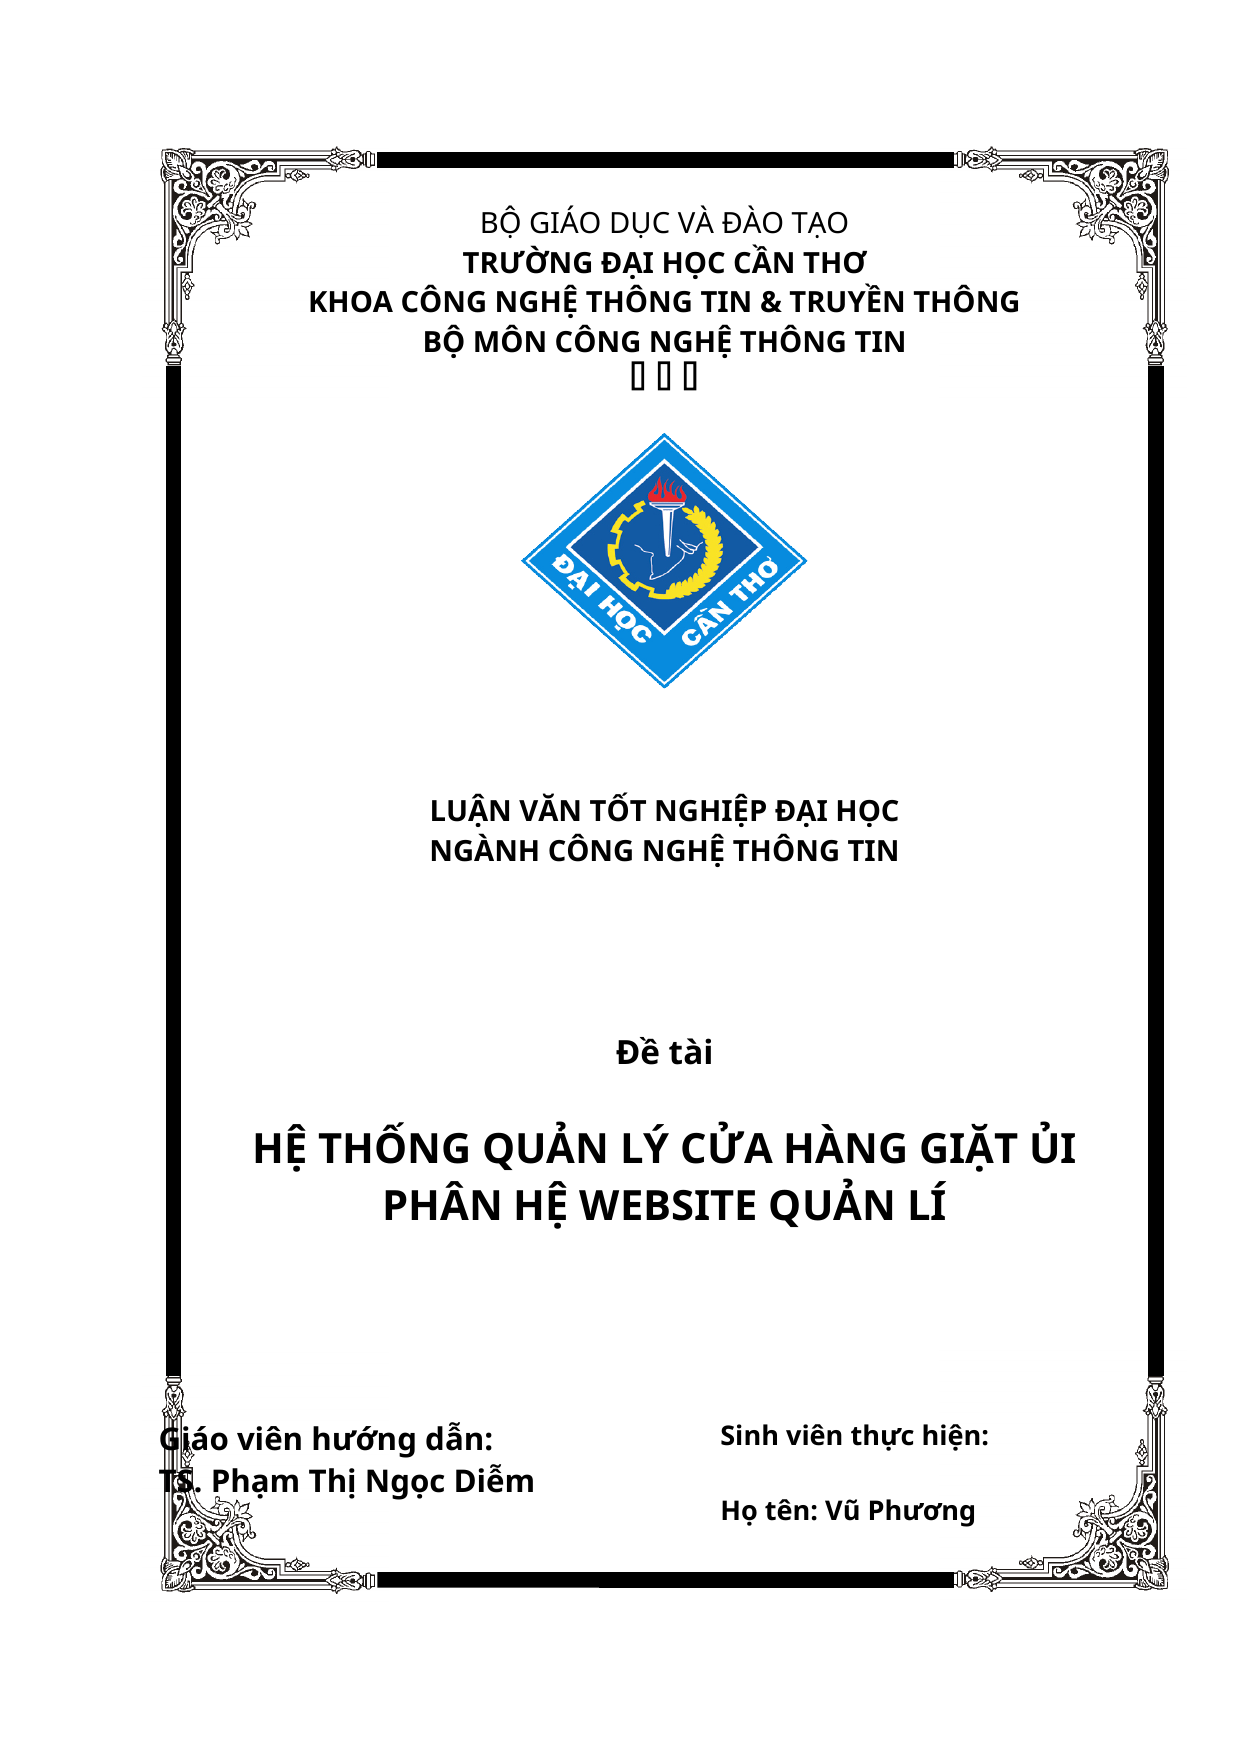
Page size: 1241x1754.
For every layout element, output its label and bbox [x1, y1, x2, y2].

picture [521, 432, 808, 689]
picture [142, 138, 389, 398]
table_cell [147, 1392, 709, 1541]
table_cell [709, 1392, 1182, 1466]
table_cell [709, 1466, 1182, 1541]
picture [142, 1341, 389, 1602]
picture [939, 1340, 1187, 1600]
picture [939, 138, 1187, 398]
